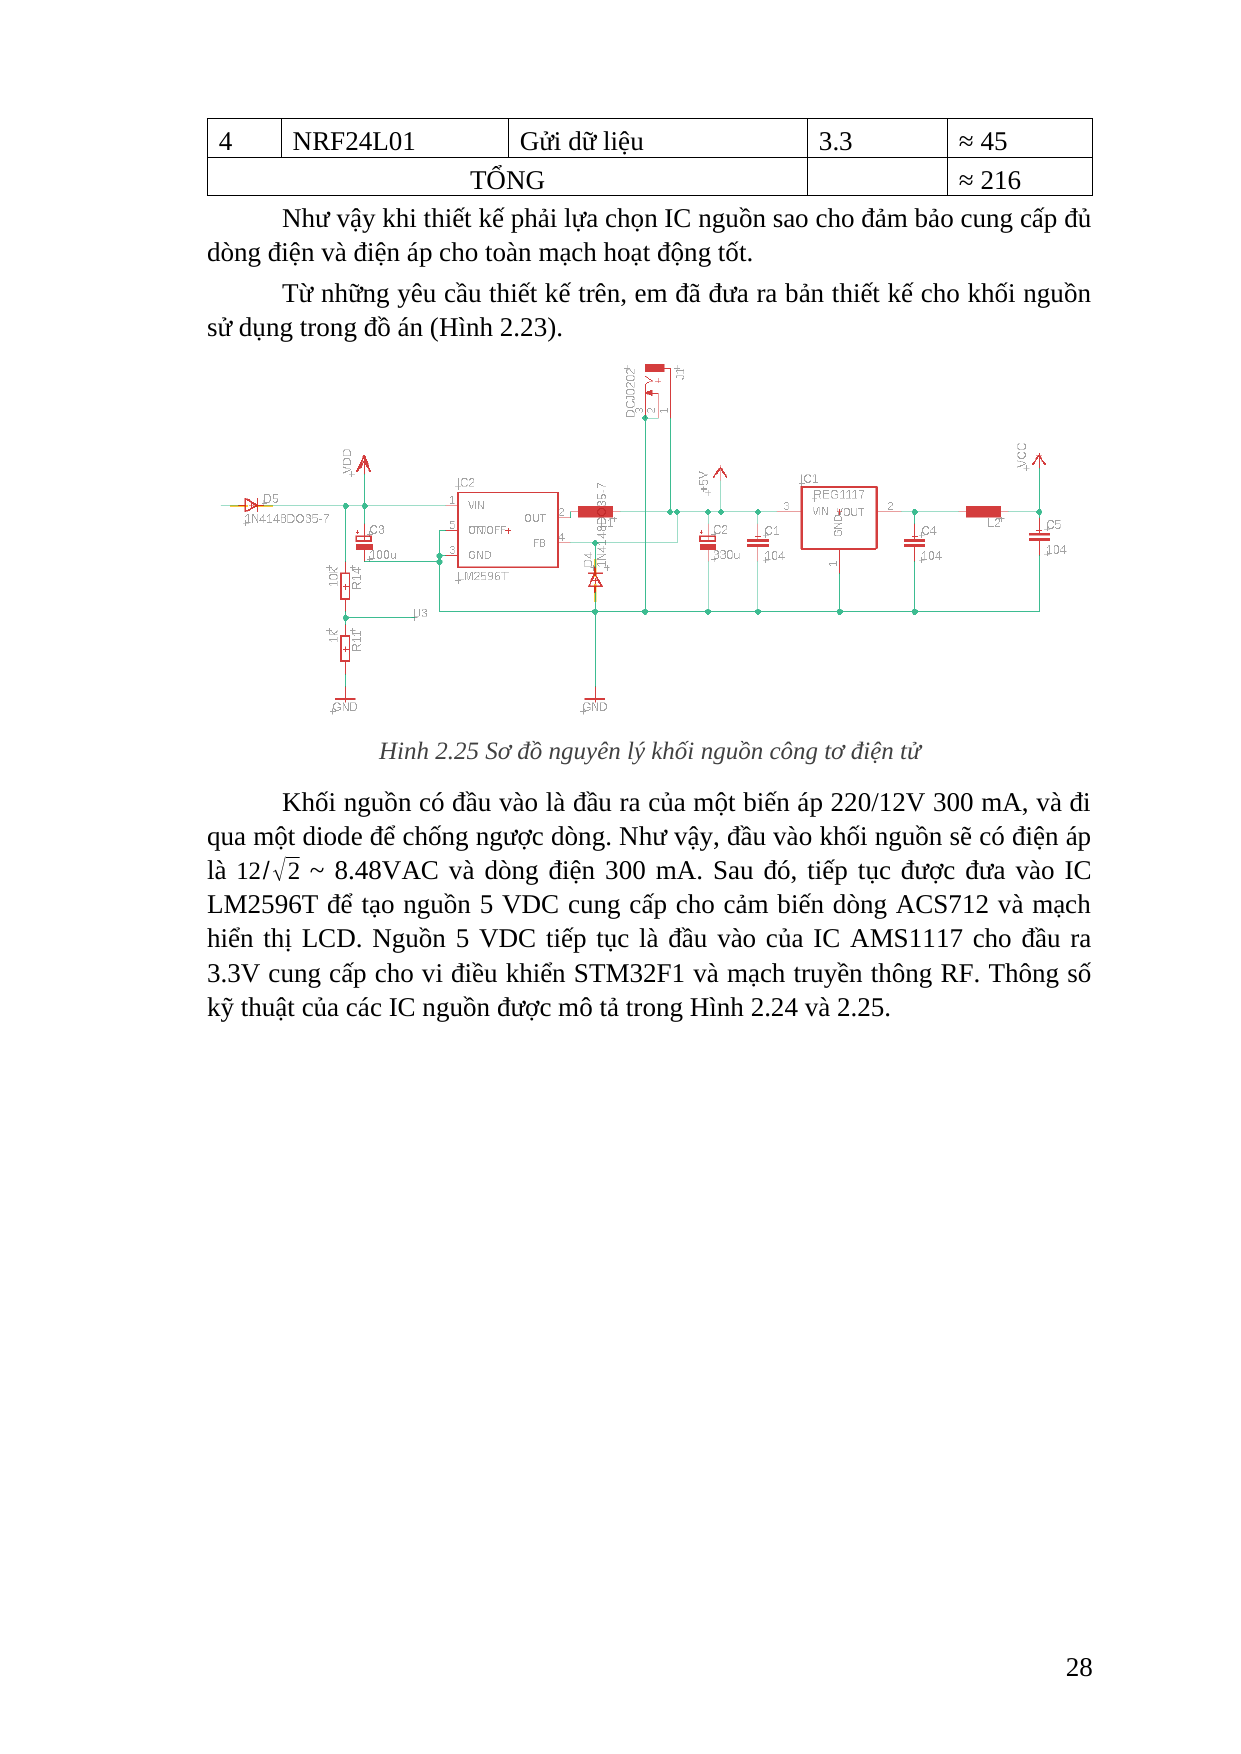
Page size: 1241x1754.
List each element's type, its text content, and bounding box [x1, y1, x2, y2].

table_cell ≈ 45 [948, 119, 1092, 157]
table_cell 3.3 [808, 119, 947, 157]
table_cell TỔNG [208, 158, 807, 195]
table_cell 4 [208, 119, 281, 157]
text Khối nguồn có đầu vào là đầu ra của một biến áp 220/12V 300 mA, và đi qua một diode để chống ngược dòng. Như vậy, đầu vào khối nguồn sẽ có điện áp là ~ 8.48VAC và dòng điện 300 mA. Sau đó, tiếp tục được đưa vào IC LM2596T để tạo nguồn 5 VDC cung cấp cho cảm biến dòng ACS712 và mạch hiển thị LCD. Nguồn 5 VDC tiếp tục là đầu vào của IC AMS1117 cho đầu ra 3.3V cung cấp cho vi điều khiển STM32F1 và mạch truyền thông RF. Thông số kỹ thuật của các IC nguồn được mô tả trong Hình 2.24 và 2.25. [207, 786, 1092, 1022]
text Như vậy khi thiết kế phải lựa chọn IC nguồn sao cho đảm bảo cung cấp đủ dòng điện và điện áp cho toàn mạch hoạt động tốt. [207, 202, 1092, 268]
table_cell ≈ 216 [948, 158, 1092, 195]
table_cell NRF24L01 [282, 119, 508, 157]
table_cell [808, 158, 947, 195]
text Từ những yêu cầu thiết kế trên, em đã đưa ra bản thiết kế cho khối nguồn sử dụng trong đồ án (Hình 2.23). [207, 277, 1092, 342]
picture [220, 351, 1079, 727]
table_cell Gửi dữ liệu [509, 119, 807, 157]
